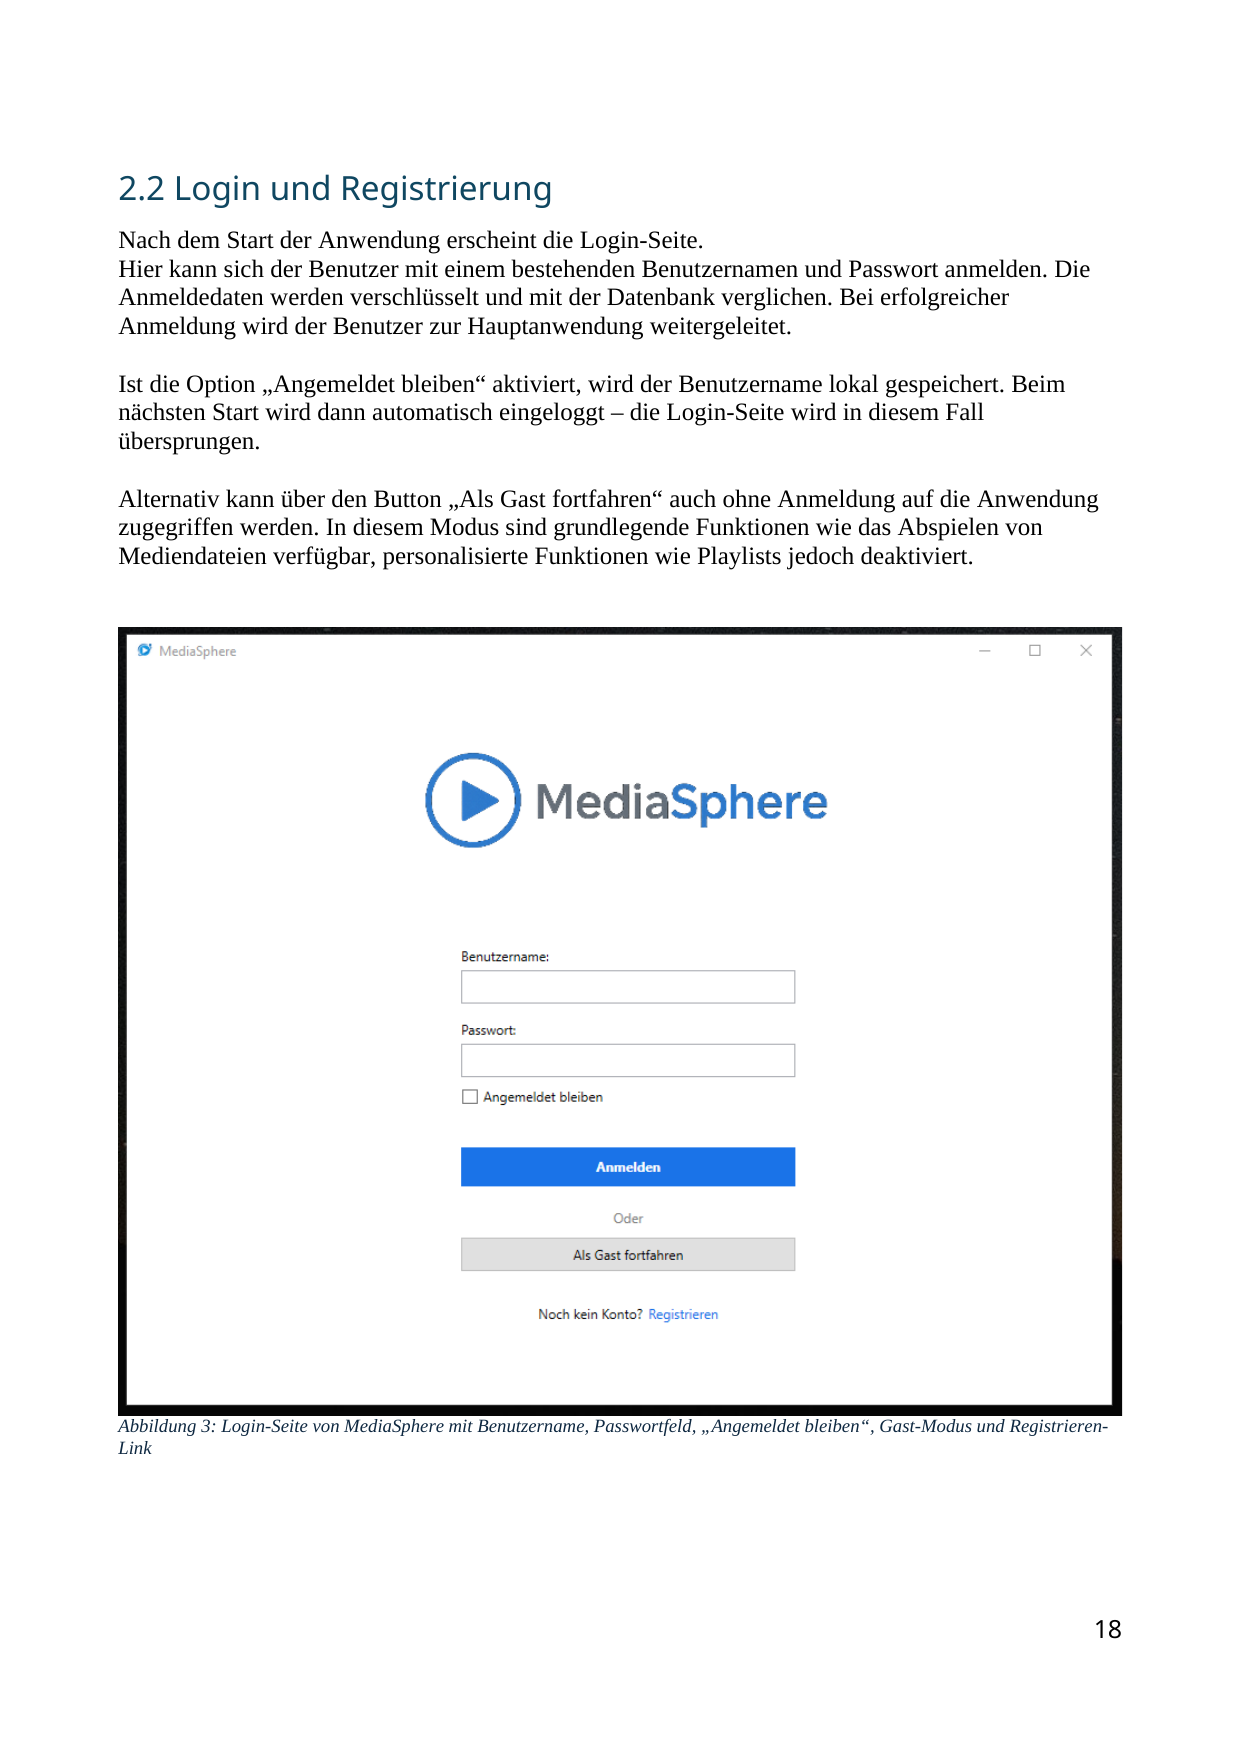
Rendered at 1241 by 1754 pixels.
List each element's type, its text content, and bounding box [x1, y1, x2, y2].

text Alternativ kann über den Button „Als Gast fortfahren“ auch ohne Anmeldung auf die Anwendung zugegriffen werden. In diesem Modus sind grundlegende Funktionen wie das Abspielen von Mediendateien verfügbar, personalisierte Funktionen wie Playlists jedoch deaktiviert. [118, 484, 1122, 570]
picture [118, 627, 1123, 1416]
text Abbildung 3: Login-Seite von MediaSphere mit Benutzername, Passwortfeld, „Angemeldet bleiben“, Gast-Modus und Registrieren-Link [118, 1416, 1122, 1458]
subtitle 2.2 Login und Registrierung [118, 164, 1122, 210]
text Nach dem Start der Anwendung erscheint die Login-Seite. Hier kann sich der Benutzer mit einem bestehenden Benutzernamen und Passwort anmelden. Die Anmeldedaten werden verschlüsselt und mit der Datenbank verglichen. Bei erfolgreicher Anmeldung wird der Benutzer zur Hauptanwendung weitergeleitet. [118, 225, 1122, 340]
text Ist die Option „Angemeldet bleiben“ aktiviert, wird der Benutzername lokal gespeichert. Beim nächsten Start wird dann automatisch eingeloggt – die Login-Seite wird in diesem Fall übersprungen. [118, 369, 1122, 455]
